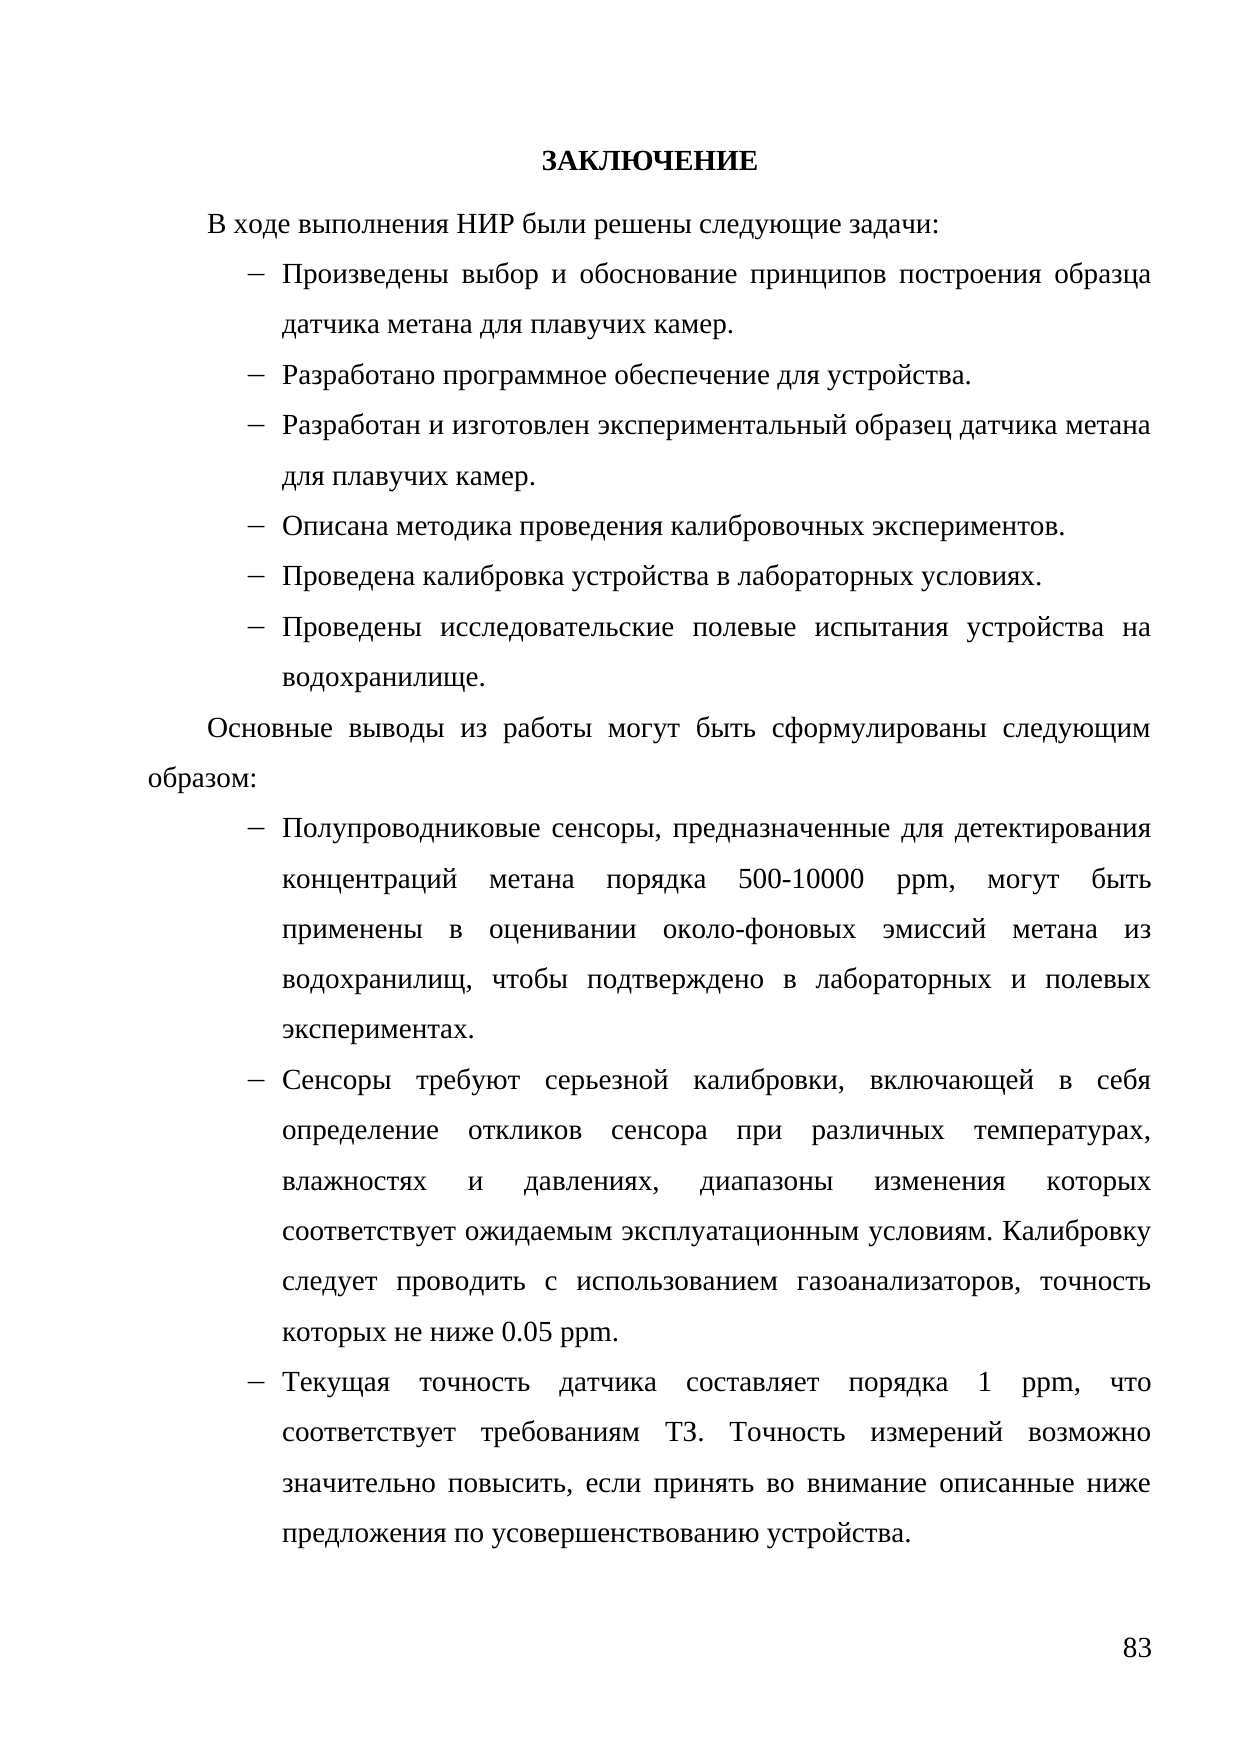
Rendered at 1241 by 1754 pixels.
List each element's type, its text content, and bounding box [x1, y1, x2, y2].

list Полупроводниковые сенсоры, предназначенные для детектирования концентраций метана порядка 500-10000 ppm, могут быть применены в оценивании около-фоновых эмиссий метана из водохранилищ, чтобы подтверждено в лабораторных и полевых экспериментах. [244, 810, 1152, 1045]
list Текущая точность датчика составляет порядка 1 ppm, что соответствует требованиям ТЗ. Точность измерений возможно значительно повысить, если принять во внимание описанные ниже предложения по усовершенствованию устройства. [244, 1364, 1152, 1548]
list Сенсоры требуют серьезной калибровки, включающей в себя определение откликов сенсора при различных температурах, влажностях и давлениях, диапазоны изменения которых соответствует ожидаемым эксплуатационным условиям. Калибровку следует проводить с использованием газоанализаторов, точность которых не ниже 0.05 ppm. [244, 1062, 1152, 1347]
list Разработан и изготовлен экспериментальный образец датчика метана для плавучих камер. [244, 407, 1152, 491]
subtitle ЗАКЛЮЧЕНИЕ [148, 143, 1152, 177]
list Проведена калибровка устройства в лабораторных условиях. [244, 558, 1152, 592]
list Разработано программное обеспечение для устройства. [244, 357, 1152, 391]
text В ходе выполнения НИР были решены следующие задачи: [148, 206, 1152, 239]
list Описана методика проведения калибровочных экспериментов. [244, 508, 1152, 542]
text Основные выводы из работы могут быть сформулированы следующим образом: [148, 710, 1152, 793]
list Произведены выбор и обоснование принципов построения образца датчика метана для плавучих камер. [244, 256, 1152, 340]
list Проведены исследовательские полевые испытания устройства на водохранилище. [244, 609, 1152, 693]
